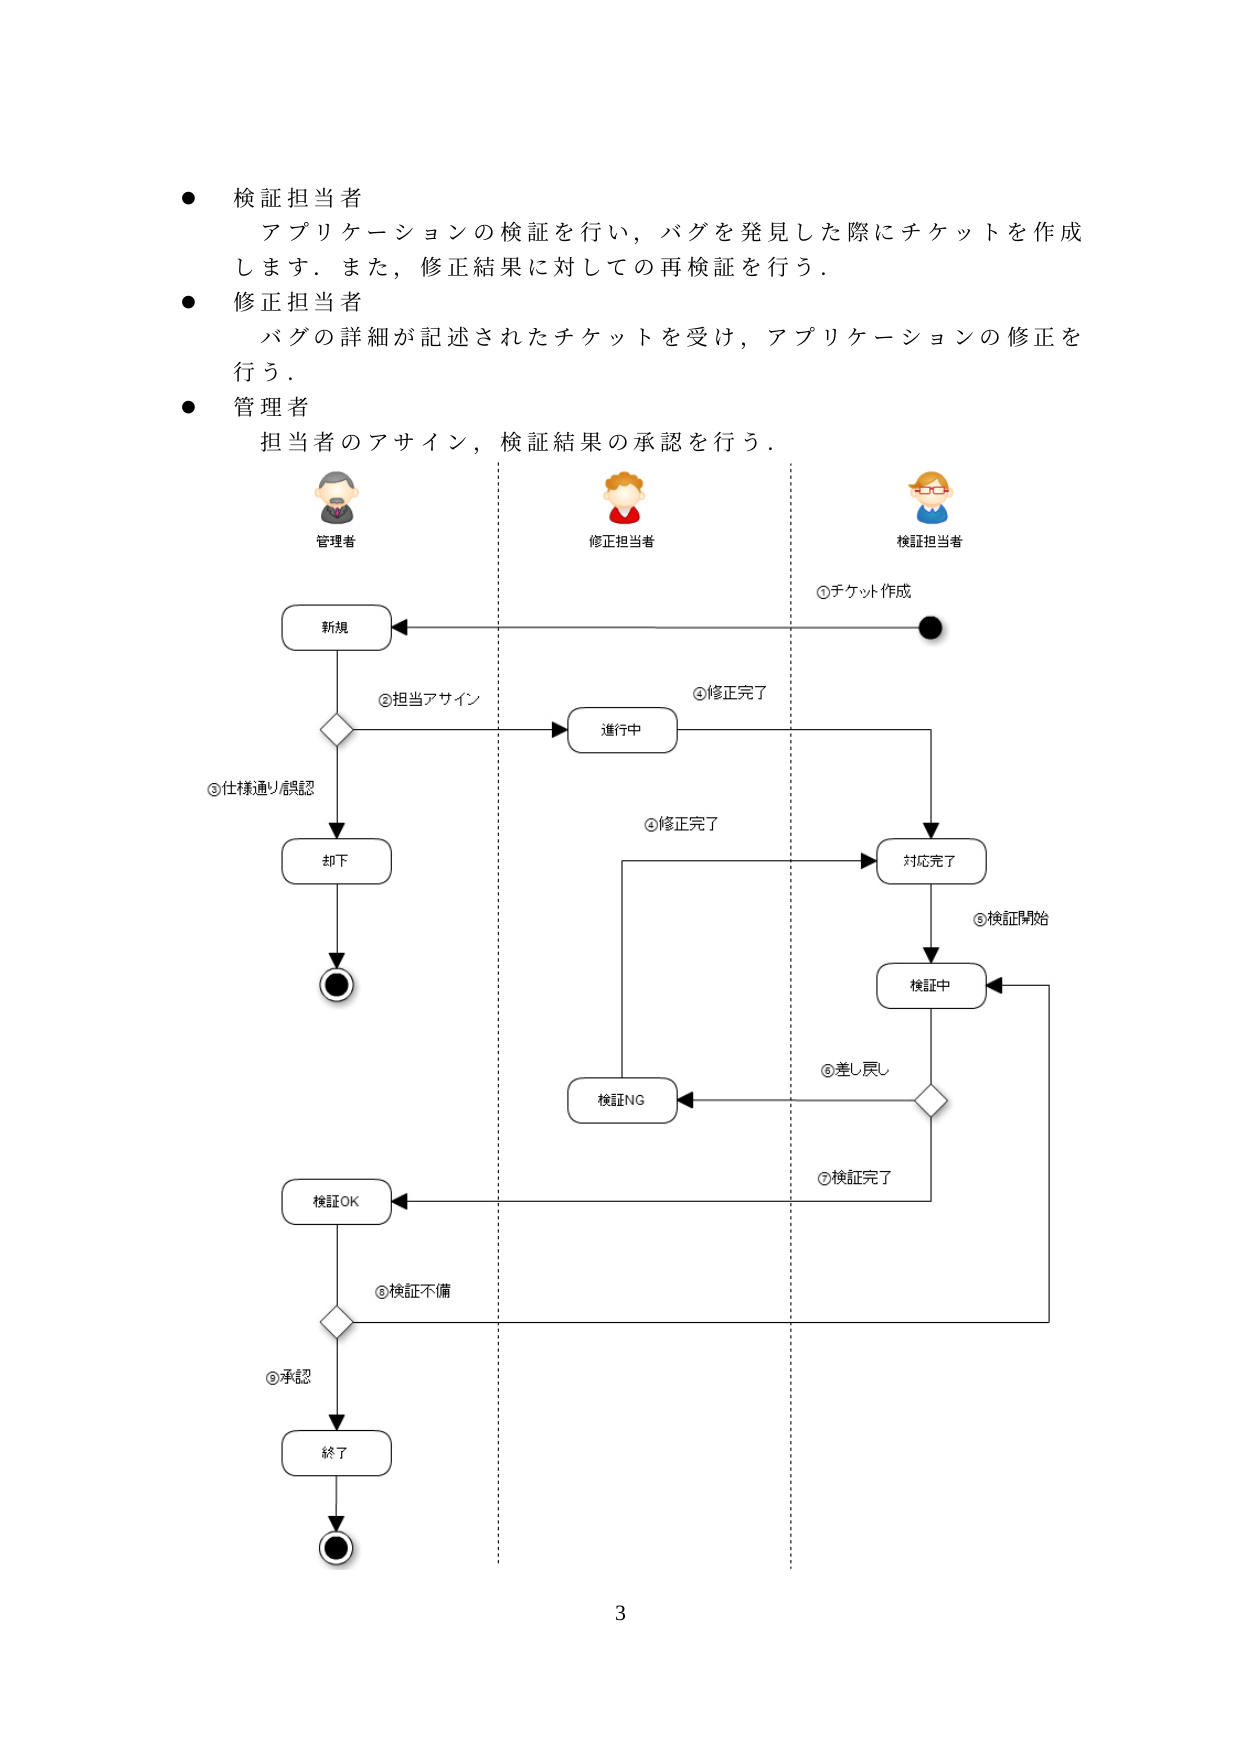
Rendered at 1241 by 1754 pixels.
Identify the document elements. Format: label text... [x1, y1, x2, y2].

list 検証担当者 [177, 179, 1087, 214]
list 担当者のアサイン，検証結果の承認を行う． [221, 423, 1087, 458]
list 修正担当者 [177, 284, 1087, 319]
list バグの詳細が記述されたチケットを受け，アプリケーションの修正を行う． [221, 319, 1087, 388]
list アプリケーションの検証を行い，バグを発見した際にチケットを作成します．また，修正結果に対しての再検証を行う． [221, 214, 1087, 284]
list 管理者 [177, 388, 1087, 423]
picture [202, 458, 1074, 1570]
